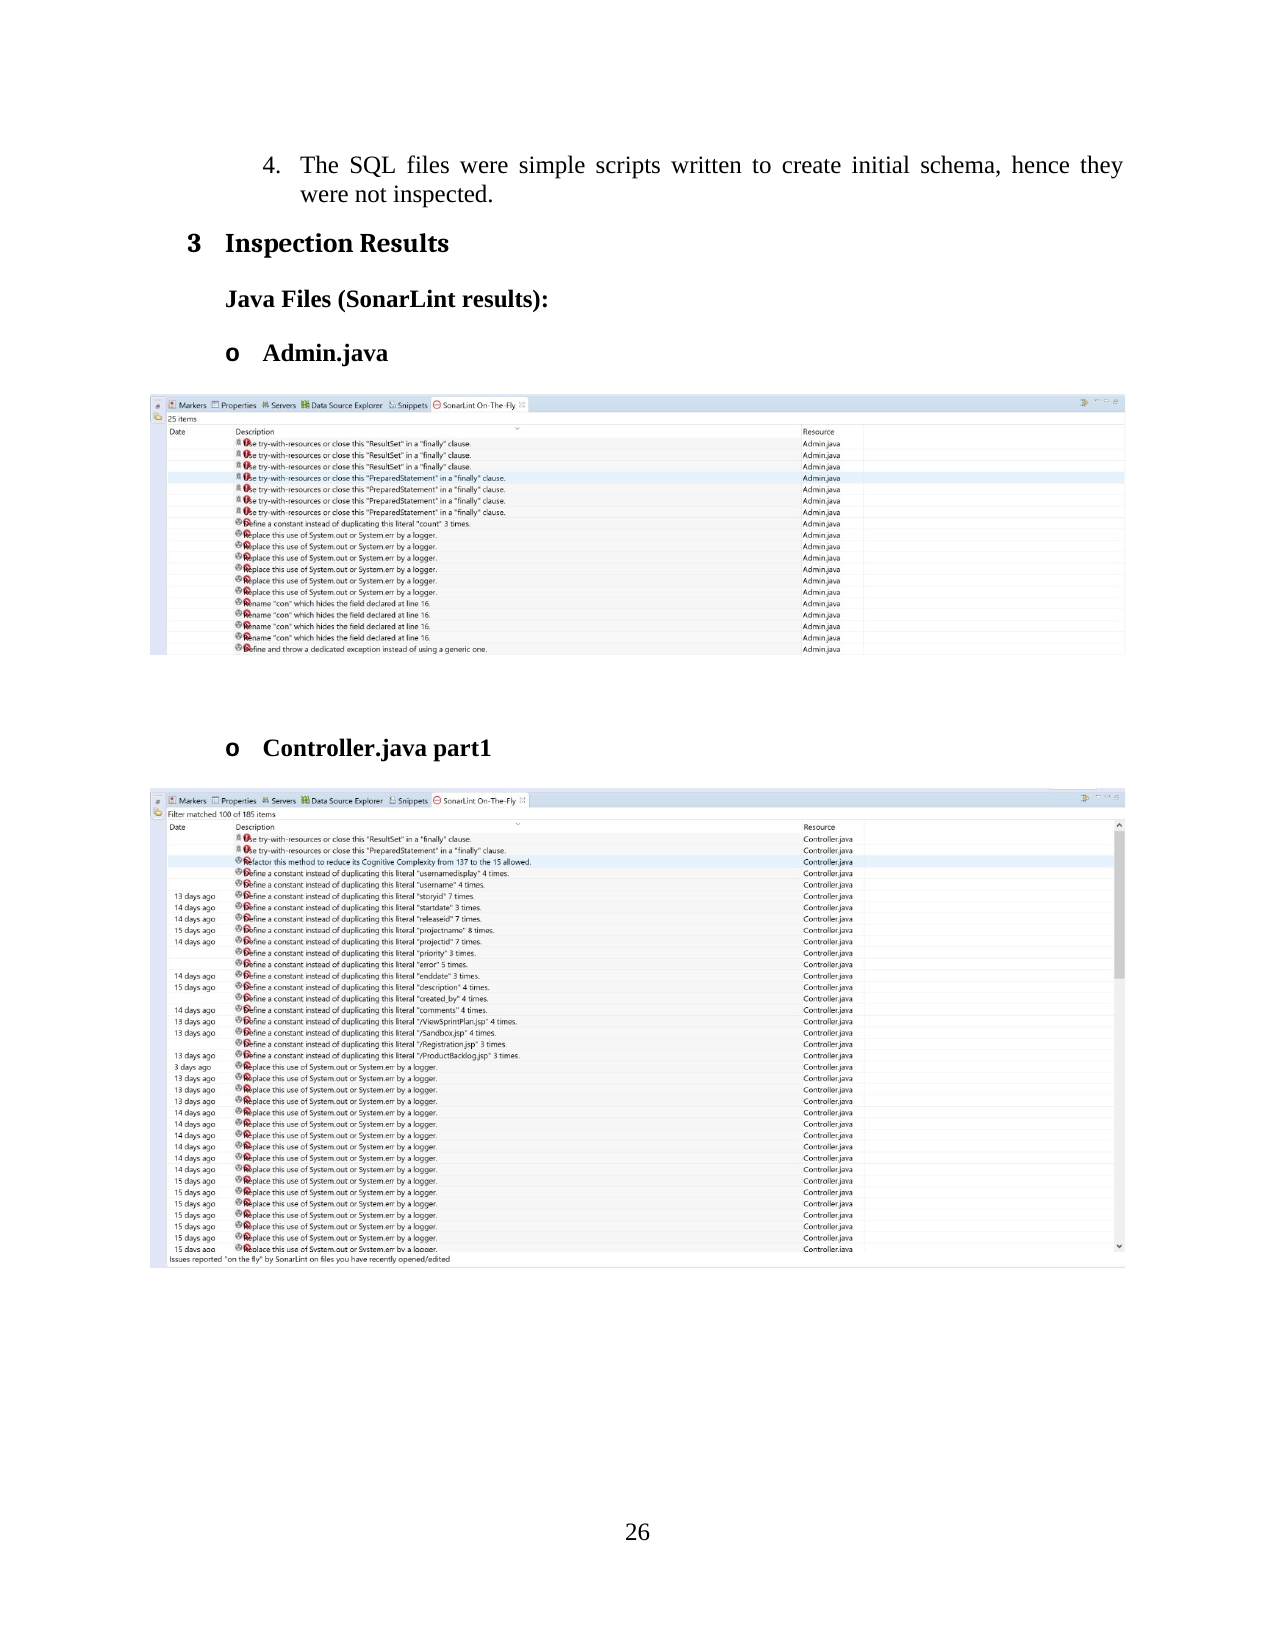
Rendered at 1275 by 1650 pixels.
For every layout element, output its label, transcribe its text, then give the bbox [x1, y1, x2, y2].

picture [150, 788, 1125, 1268]
list The SQL files were simple scripts written to create initial schema, hence they were not inspected. [262, 150, 1125, 207]
text Java Files (SonarLint results): [225, 284, 1125, 313]
list Controller.java part1 [225, 733, 1125, 764]
list Admin.java [225, 338, 1125, 369]
picture [150, 394, 1125, 655]
subtitle Inspection Results [187, 228, 1125, 259]
